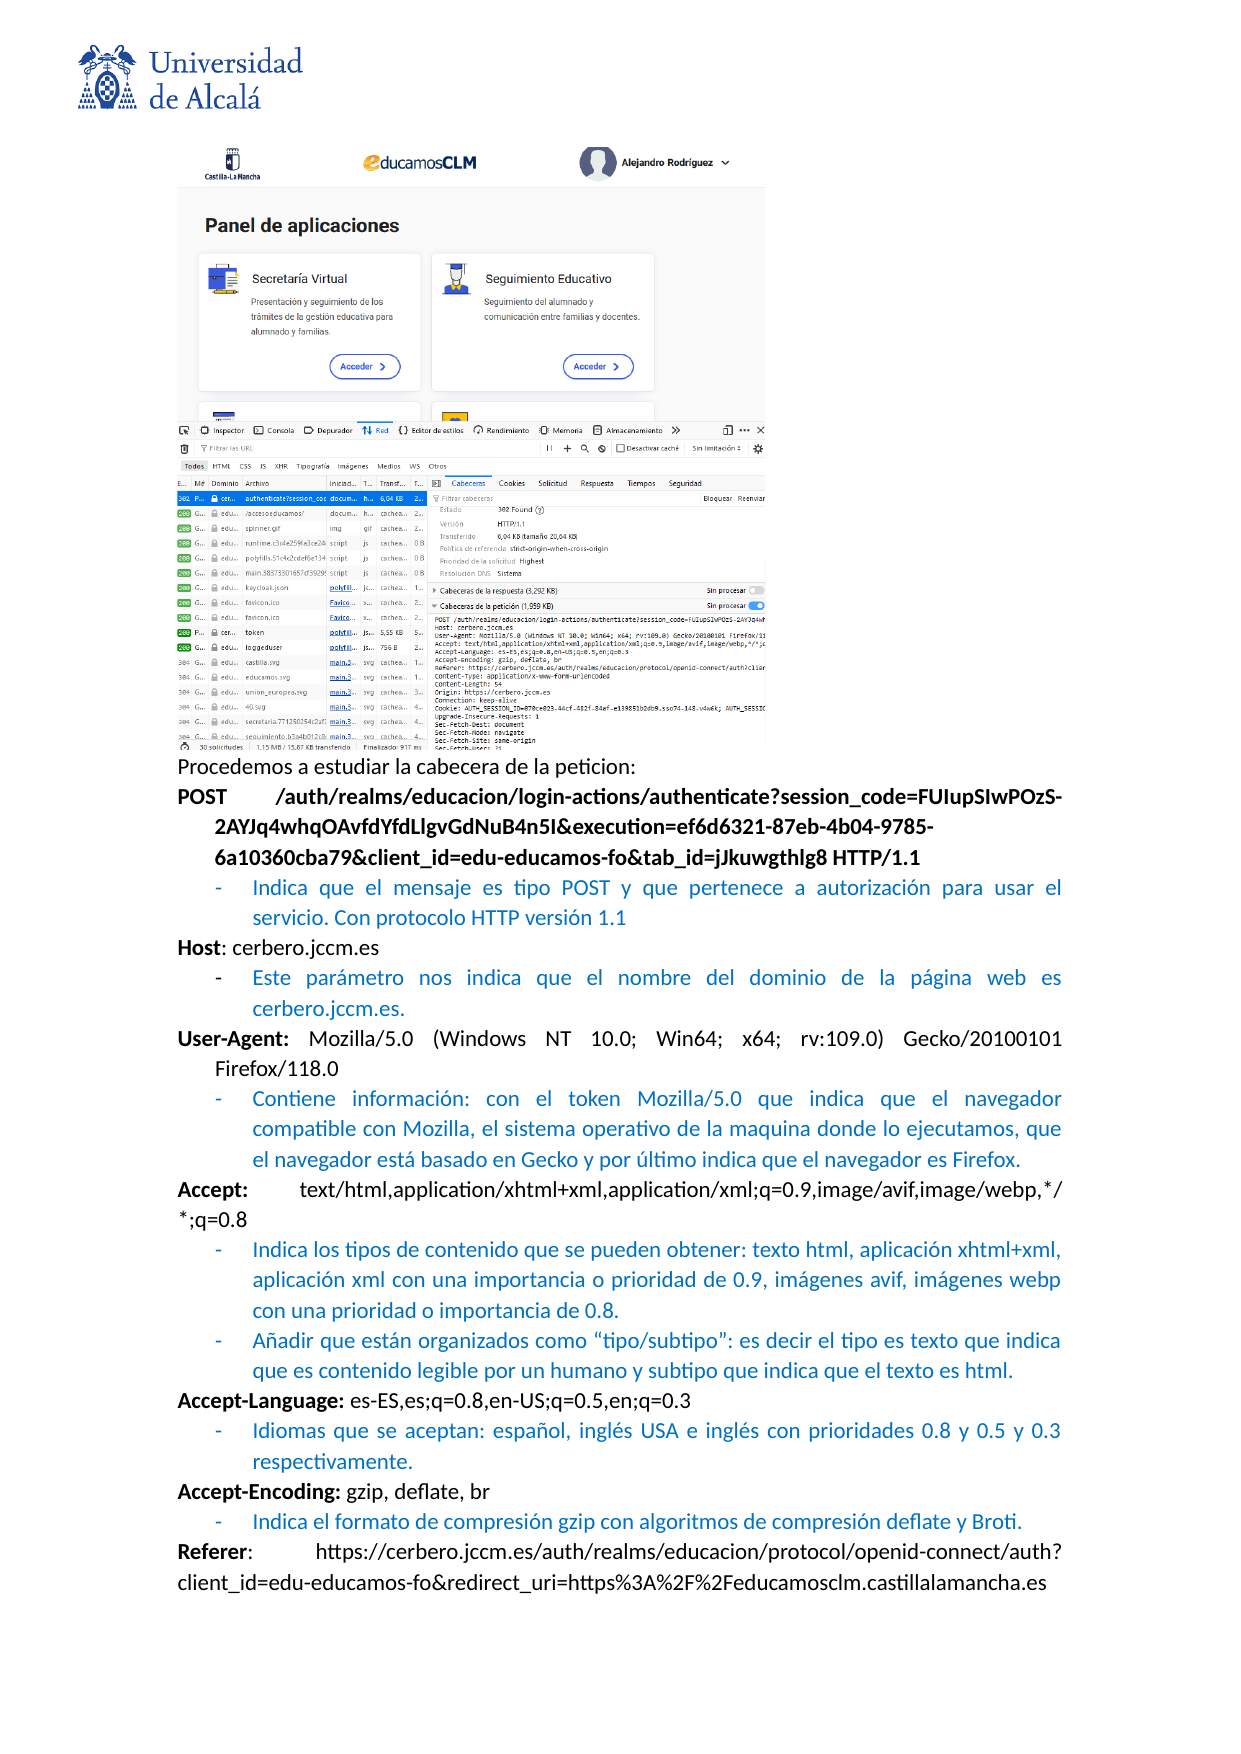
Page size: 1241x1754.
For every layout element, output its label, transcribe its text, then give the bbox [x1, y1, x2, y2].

list Contiene información: con el token Mozilla/5.0 que indica que el navegador compatible con Mozilla, el sistema operativo de la maquina donde lo ejecutamos, que el navegador está basado en Gecko y por último indica que el navegador es Firefox. [215, 1084, 1063, 1173]
list Este parámetro nos indica que el nombre del dominio de la página web es cerbero.jccm.es. [215, 963, 1063, 1022]
list User-Agent: Mozilla/5.0 (Windows NT 10.0; Win64; x64; rv:109.0) Gecko/20100101 Firefox/118.0 [177, 1024, 1063, 1082]
list Añadir que están organizados como “tipo/subtipo”: es decir el tipo es texto que indica que es contenido legible por un humano y subtipo que indica que el texto es html. [215, 1326, 1063, 1384]
list Indica los tipos de contenido que se pueden obtener: texto html, aplicación xhtml+xml, aplicación xml con una importancia o prioridad de 0.9, imágenes avif, imágenes webp con una prioridad o importancia de 0.8. [215, 1235, 1063, 1324]
list Indica que el mensaje es tipo POST y que pertenece a autorización para usar el servicio. Con protocolo HTTP versión 1.1 [215, 873, 1063, 931]
list Procedemos a estudiar la cabecera de la peticion: [177, 752, 1063, 780]
picture [71, 36, 310, 117]
picture [177, 147, 766, 750]
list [177, 1537, 1063, 1596]
list Idiomas que se aceptan: español, inglés USA e inglés con prioridades 0.8 y 0.5 y 0.3 respectivamente. [215, 1417, 1063, 1475]
list Indica el formato de compresión gzip con algoritmos de compresión deflate y Broti. [215, 1507, 1063, 1535]
text Accept-Language: es-ES,es;q=0.8,en-US;q=0.5,en;q=0.3 [177, 1386, 1063, 1414]
list POST /auth/realms/educacion/login-actions/authenticate?session_code=FUIupSIwPOzS-2AYJq4whqOAvfdYfdLlgvGdNuB4n5I&execution=ef6d6321-87eb-4b04-9785-6a10360cba79&client_id=edu-educamos-fo&tab_id=jJkuwgthlg8 HTTP/1.1 [177, 782, 1063, 871]
text Accept-Encoding: gzip, deflate, br [177, 1477, 1063, 1505]
text Accept: text/html,application/xhtml+xml,application/xml;q=0.9,image/avif,image/webp,*/*;q=0.8 [177, 1175, 1063, 1233]
list Host: cerbero.jccm.es [177, 933, 1063, 961]
